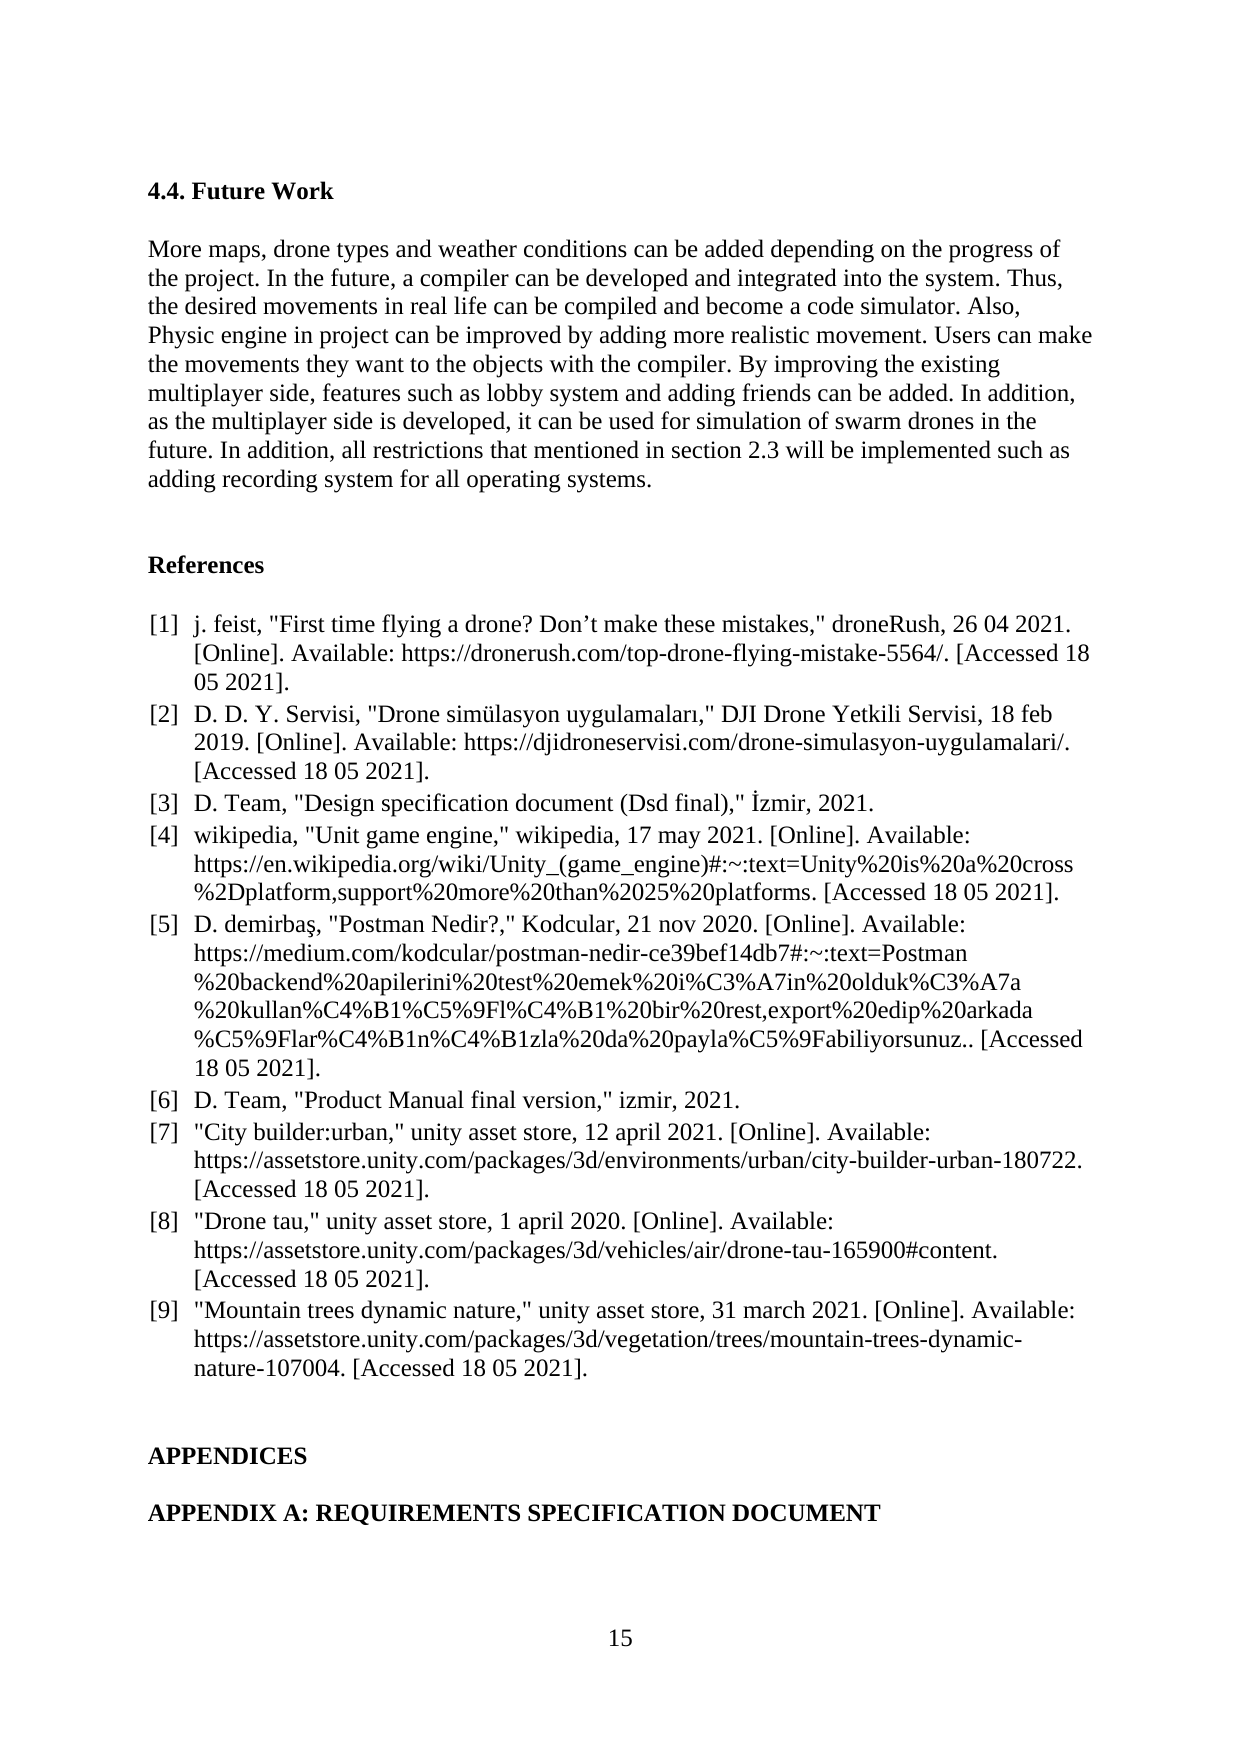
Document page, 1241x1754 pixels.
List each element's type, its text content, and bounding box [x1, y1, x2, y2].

subtitle APPENDIX A: REQUIREMENTS SPECIFICATION DOCUMENT [148, 1498, 1092, 1527]
text More maps, drone types and weather conditions can be added depending on the progress of the project. In the future, a compiler can be developed and integrated into the system. Thus, the desired movements in real life can be compiled and become a code simulator. Also, Physic engine in project can be improved by adding more realistic movement. Users can make the movements they want to the objects with the compiler. By improving the existing multiplayer side, features such as lobby system and adding friends can be added. In addition, as the multiplayer side is developed, it can be used for simulation of swarm drones in the future. In addition, all restrictions that mentioned in section 2.3 will be implemented such as adding recording system for all operating systems. [148, 234, 1092, 493]
subtitle 4.4. Future Work [148, 176, 1092, 205]
subtitle APPENDICES [148, 1441, 1092, 1469]
